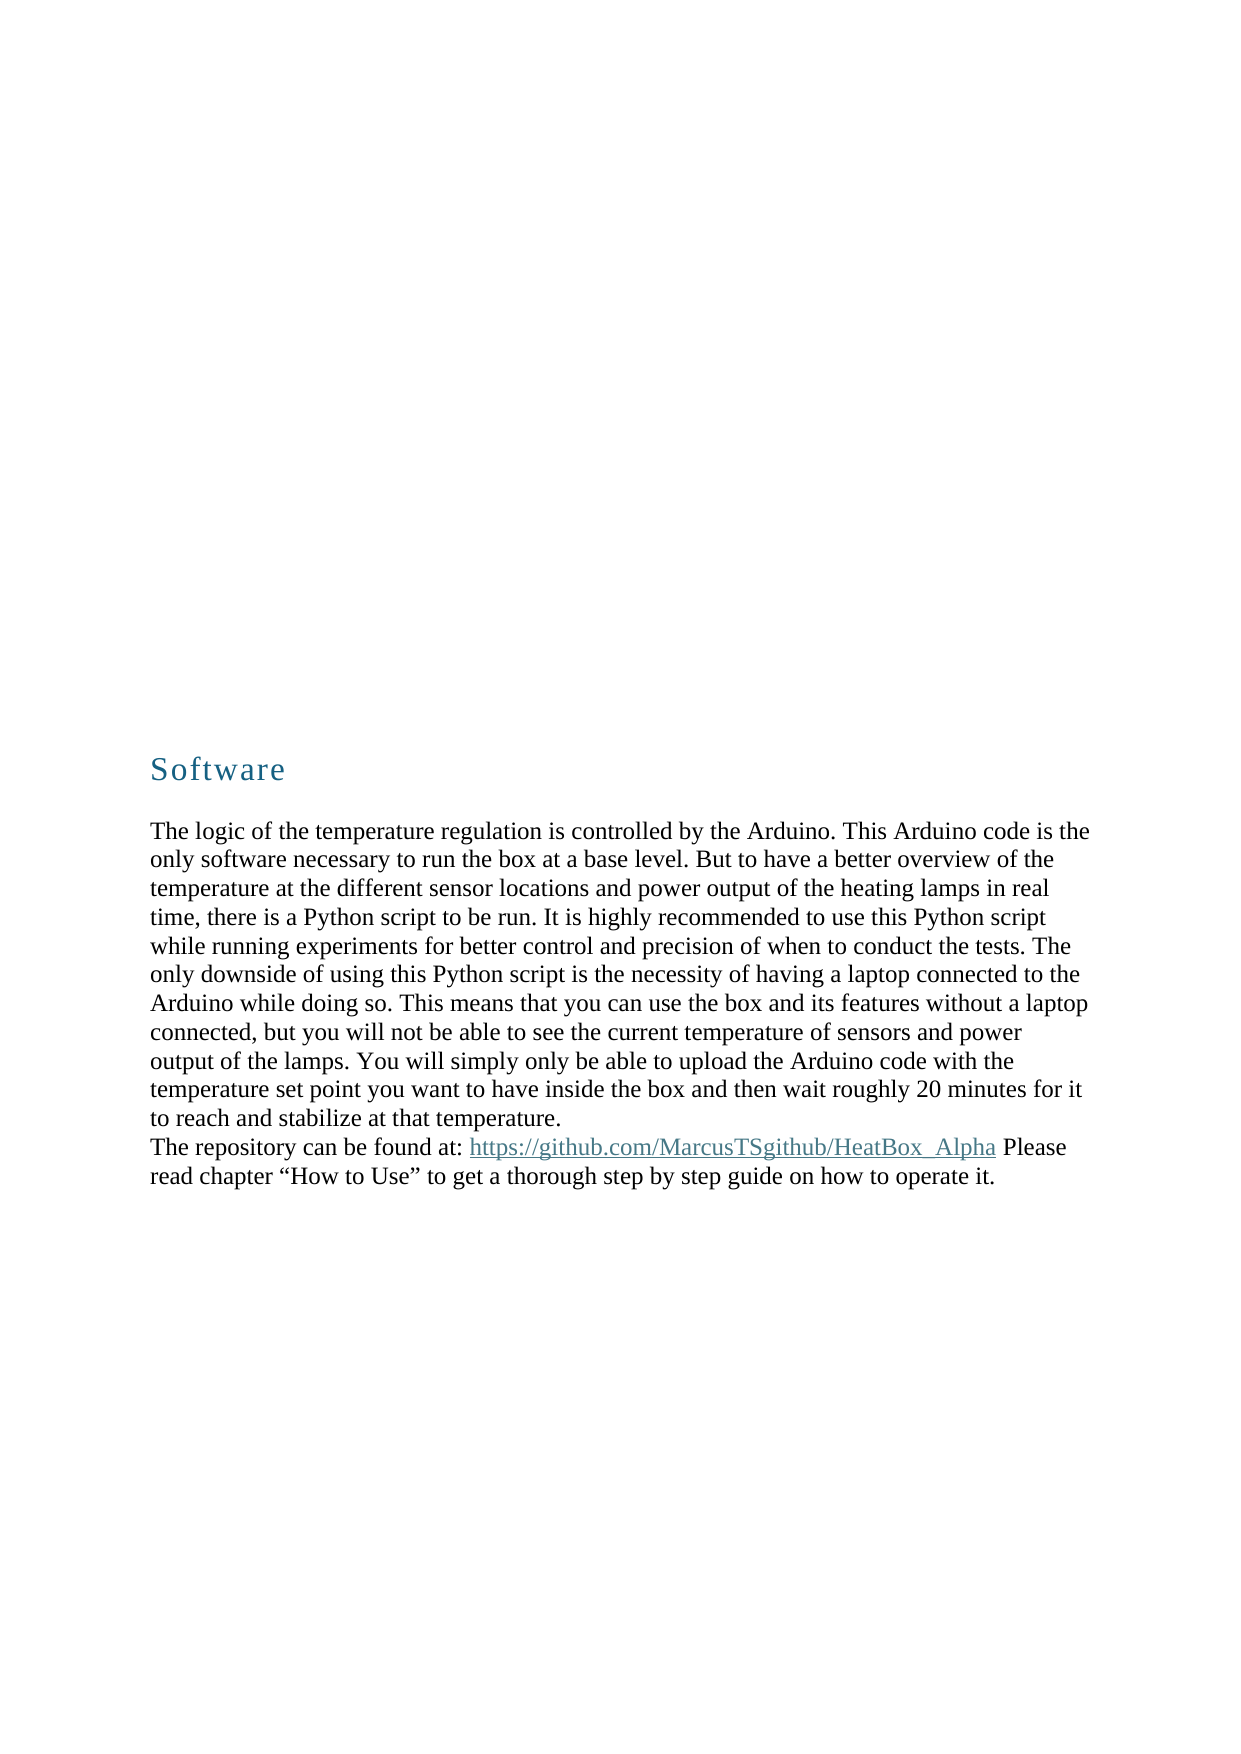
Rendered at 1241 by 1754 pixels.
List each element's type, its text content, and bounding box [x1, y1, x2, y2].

subtitle Software [150, 749, 1090, 787]
text The logic of the temperature regulation is controlled by the Arduino. This Arduino code is the only software necessary to run the box at a base level. But to have a better overview of the temperature at the different sensor locations and power output of the heating lamps in real time, there is a Python script to be run. It is highly recommended to use this Python script while running experiments for better control and precision of when to conduct the tests. The only downside of using this Python script is the necessity of having a laptop connected to the Arduino while doing so. This means that you can use the box and its features without a laptop connected, but you will not be able to see the current temperature of sensors and power output of the lamps. You will simply only be able to upload the Arduino code with the temperature set point you want to have inside the box and then wait roughly 20 minutes for it to reach and stabilize at that temperature. [150, 816, 1090, 1132]
text The repository can be found at: https://github.com/MarcusTSgithub/HeatBox_Alpha Please read chapter “How to Use” to get a thorough step by step guide on how to operate it. [150, 1132, 1090, 1189]
